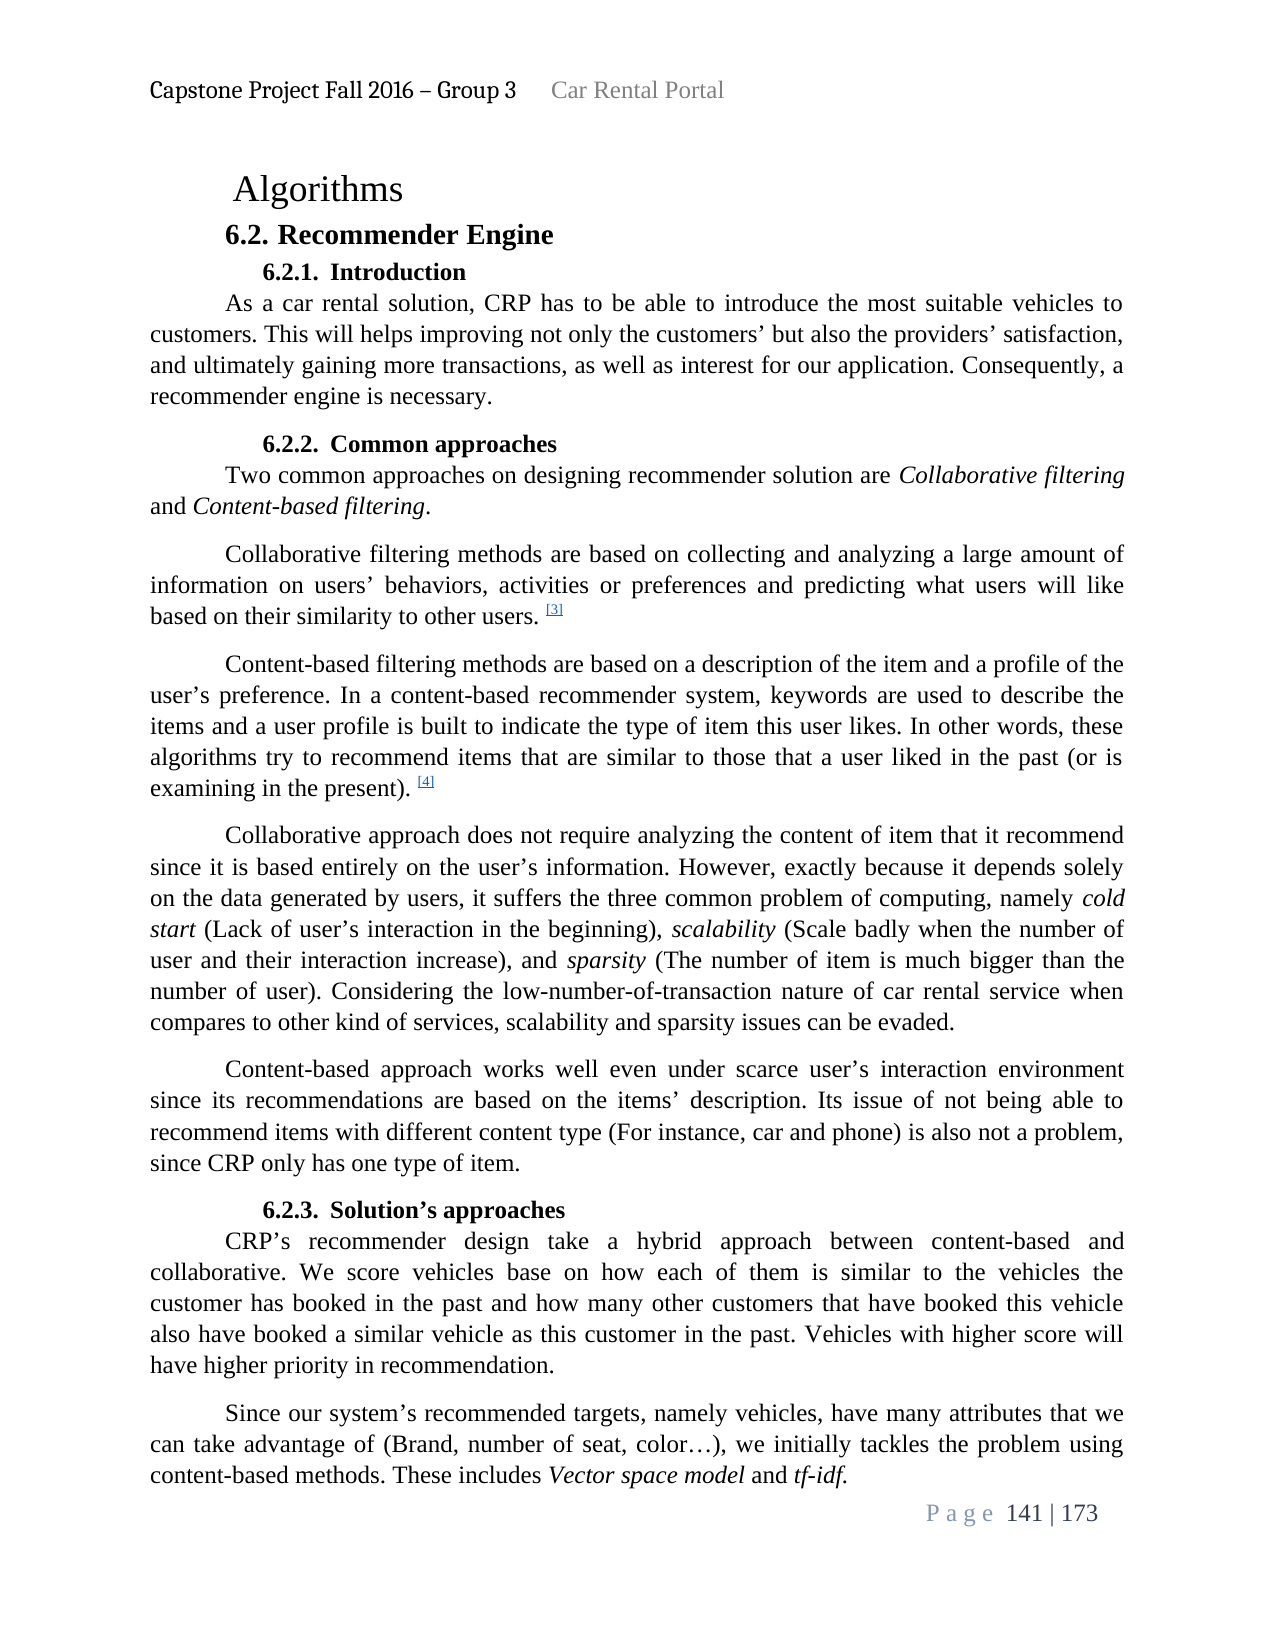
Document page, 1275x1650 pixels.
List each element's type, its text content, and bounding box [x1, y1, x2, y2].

text Collaborative filtering methods are based on collecting and analyzing a large amount of information on users’ behaviors, activities or preferences and predicting what users will like based on their similarity to other users. [3] [150, 539, 1125, 630]
text Since our system’s recommended targets, namely vehicles, have many attributes that we can take advantage of (Brand, number of seat, color…), we initially tackles the problem using content-based methods. These includes Vector space model and tf-idf. [150, 1398, 1125, 1489]
text Content-based approach works well even under scarce user’s interaction environment since its recommendations are based on the items’ description. Its issue of not being able to recommend items with different content type (For instance, car and phone) is also not a problem, since CRP only has one type of item. [150, 1054, 1125, 1176]
text CRP’s recommender design take a hybrid approach between content-based and collaborative. We score vehicles base on how each of them is similar to the vehicles the customer has booked in the past and how many other customers that have booked this vehicle also have booked a similar vehicle as this customer in the past. Vehicles with higher score will have higher priority in recommendation. [150, 1226, 1125, 1379]
subtitle Introduction [262, 257, 1125, 286]
text Content-based filtering methods are based on a description of the item and a profile of the user’s preference. In a content-based recommender system, keywords are used to describe the items and a user profile is built to indicate the type of item this user likes. In other words, these algorithms try to recommend items that are similar to those that a user liked in the past (or is examining in the present). [4] [150, 649, 1125, 802]
subtitle Solution’s approaches [262, 1195, 1125, 1224]
text Collaborative approach does not require analyzing the content of item that it recommend since it is based entirely on the user’s information. However, exactly because it depends solely on the data generated by users, it suffers the three common problem of computing, namely cold start (Lack of user’s interaction in the beginning), scalability (Scale badly when the number of user and their interaction increase), and sparsity (The number of item is much bigger than the number of user). Considering the low-number-of-transaction nature of car rental service when compares to other kind of services, scalability and sparsity issues can be evaded. [150, 821, 1125, 1036]
subtitle Common approaches [262, 429, 1125, 458]
text As a car rental solution, CRP has to be able to introduce the most suitable vehicles to customers. This will helps improving not only the customers’ but also the providers’ satisfaction, and ultimately gaining more transactions, as well as interest for our application. Consequently, a recommender engine is necessary. [150, 288, 1125, 410]
text Two common approaches on designing recommender solution are Collaborative filtering and Content-based filtering. [150, 460, 1125, 520]
subtitle Recommender Engine [225, 217, 1125, 251]
subtitle Algorithms [232, 166, 1125, 209]
